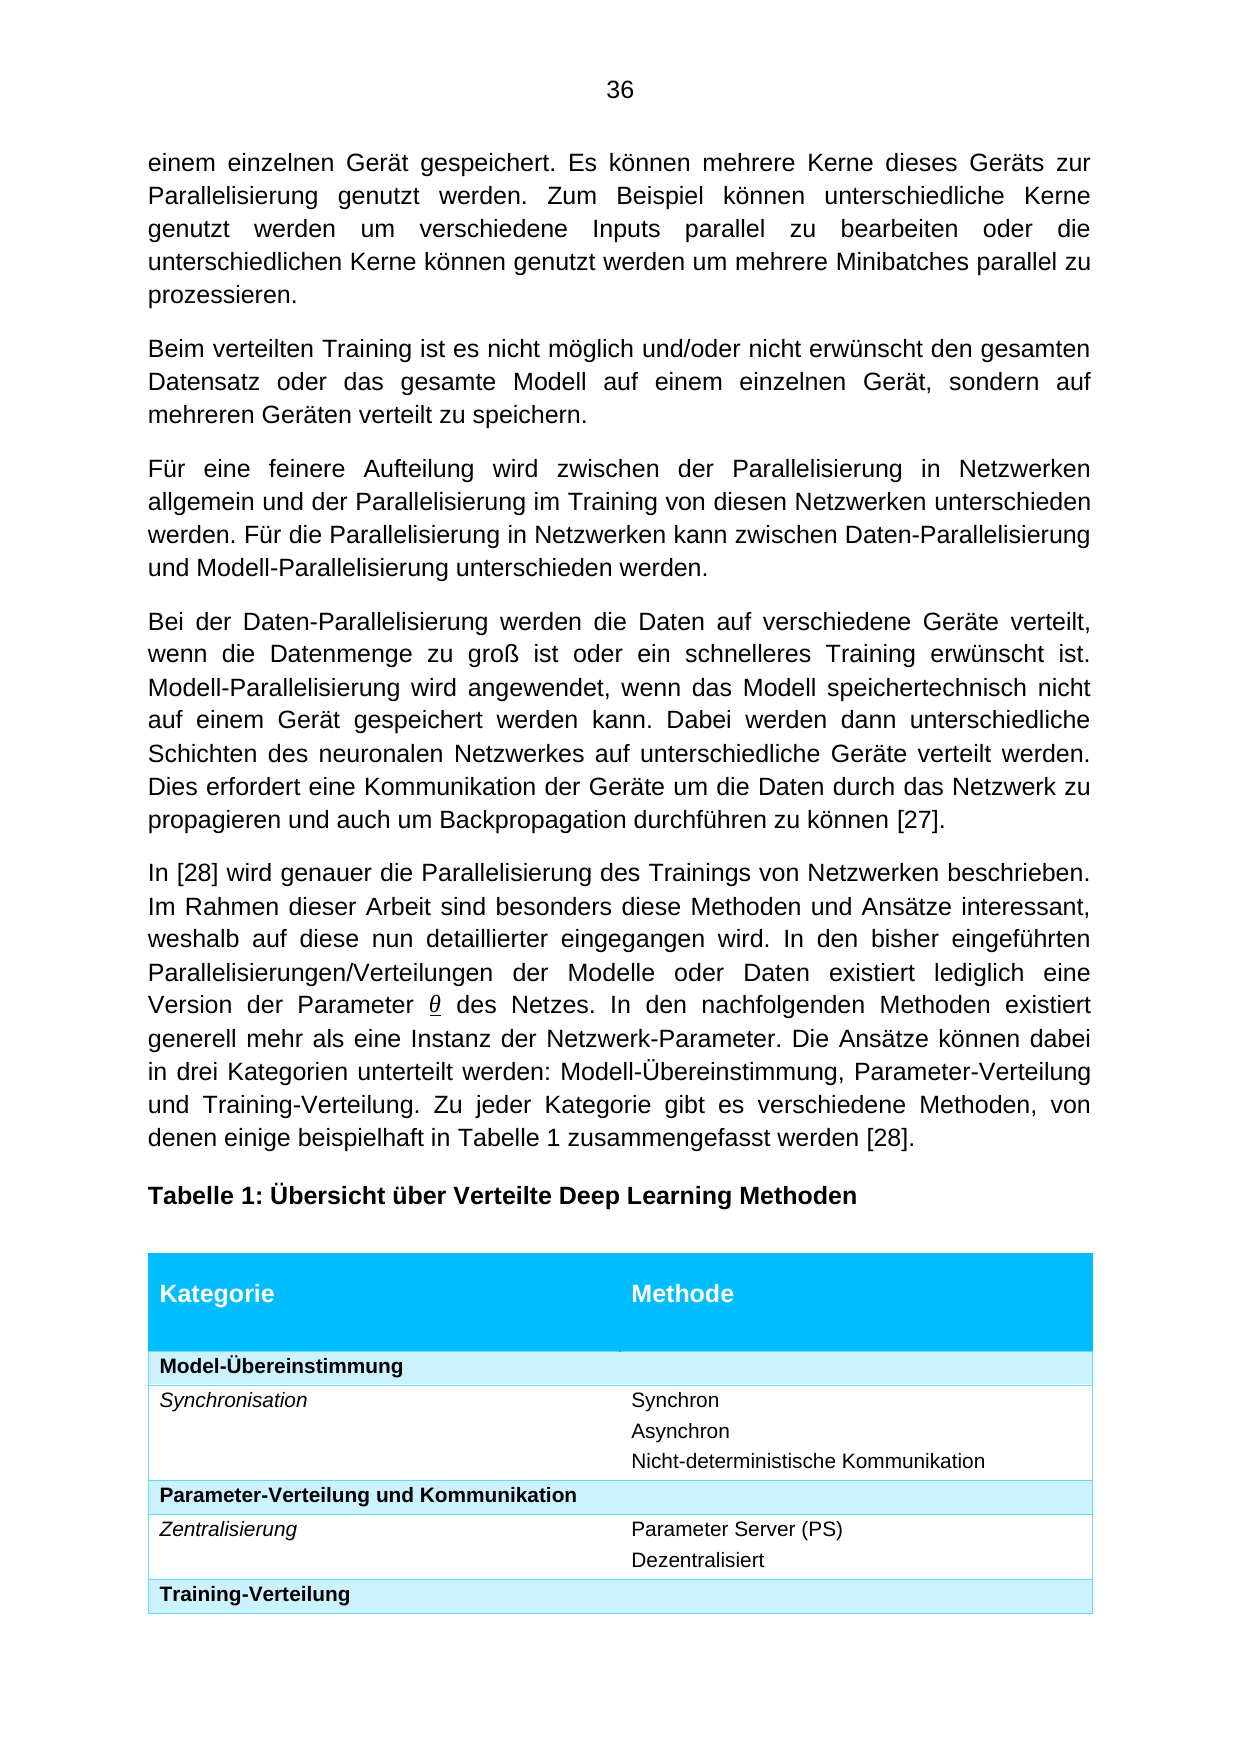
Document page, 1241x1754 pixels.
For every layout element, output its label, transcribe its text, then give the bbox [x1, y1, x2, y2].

table_header Kategorie [149, 1254, 619, 1351]
table_header Methode [621, 1254, 1092, 1351]
text In wird genauer die Parallelisierung des Trainings von Netzwerken beschrieben. Im Rahmen dieser Arbeit sind besonders diese Methoden und Ansätze interessant, weshalb auf diese nun detaillierter eingegangen wird. In den bisher eingeführten Parallelisierungen/Verteilungen der Modelle oder Daten existiert lediglich eine Version der Parameter des Netzes. In den nachfolgenden Methoden existiert generell mehr als eine Instanz der Netzwerk-Parameter. Die Ansätze können dabei in drei Kategorien unterteilt werden: Modell-Übereinstimmung, Parameter-Verteilung und Training-Verteilung. Zu jeder Kategorie gibt es verschiedene Methoden, von denen einige beispielhaft in Tabelle 1 zusammengefasst werden. [148, 858, 1092, 1151]
text Tabelle 1: Übersicht über Verteilte Deep Learning Methoden [148, 1181, 1092, 1209]
table_cell Training-Verteilung [149, 1580, 1092, 1613]
table_cell Parameter-Verteilung und Kommunikation [149, 1481, 1092, 1514]
text Bei der Daten-Parallelisierung werden die Daten auf verschiedene Geräte verteilt, wenn die Datenmenge zu groß ist oder ein schnelleres Training erwünscht ist. Modell-Parallelisierung wird angewendet, wenn das Modell speichertechnisch nicht auf einem Gerät gespeichert werden kann. Dabei werden dann unterschiedliche Schichten des neuronalen Netzwerkes auf unterschiedliche Geräte verteilt werden. Dies erfordert eine Kommunikation der Geräte um die Daten durch das Netzwerk zu propagieren und auch um Backpropagation durchführen zu können. [148, 606, 1092, 833]
text Für eine feinere Aufteilung wird zwischen der Parallelisierung in Netzwerken allgemein und der Parallelisierung im Training von diesen Netzwerken unterschieden werden. Für die Parallelisierung in Netzwerken kann zwischen Daten-Parallelisierung und Modell-Parallelisierung unterschieden werden. [148, 453, 1092, 581]
table_cell Parameter Server (PS) Dezentralisiert [620, 1515, 1092, 1579]
table_cell Zentralisierung [149, 1515, 620, 1579]
table_cell Synchronisation [149, 1386, 620, 1480]
table_cell Model-Übereinstimmung [149, 1352, 1092, 1384]
text Beim verteilten Training ist es nicht möglich und/oder nicht erwünscht den gesamten Datensatz oder das gesamte Modell auf einem einzelnen Gerät, sondern auf mehreren Geräten verteilt zu speichern. [148, 334, 1092, 428]
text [148, 148, 1092, 308]
table_cell Synchron Asynchron Nicht-deterministische Kommunikation [620, 1386, 1092, 1480]
